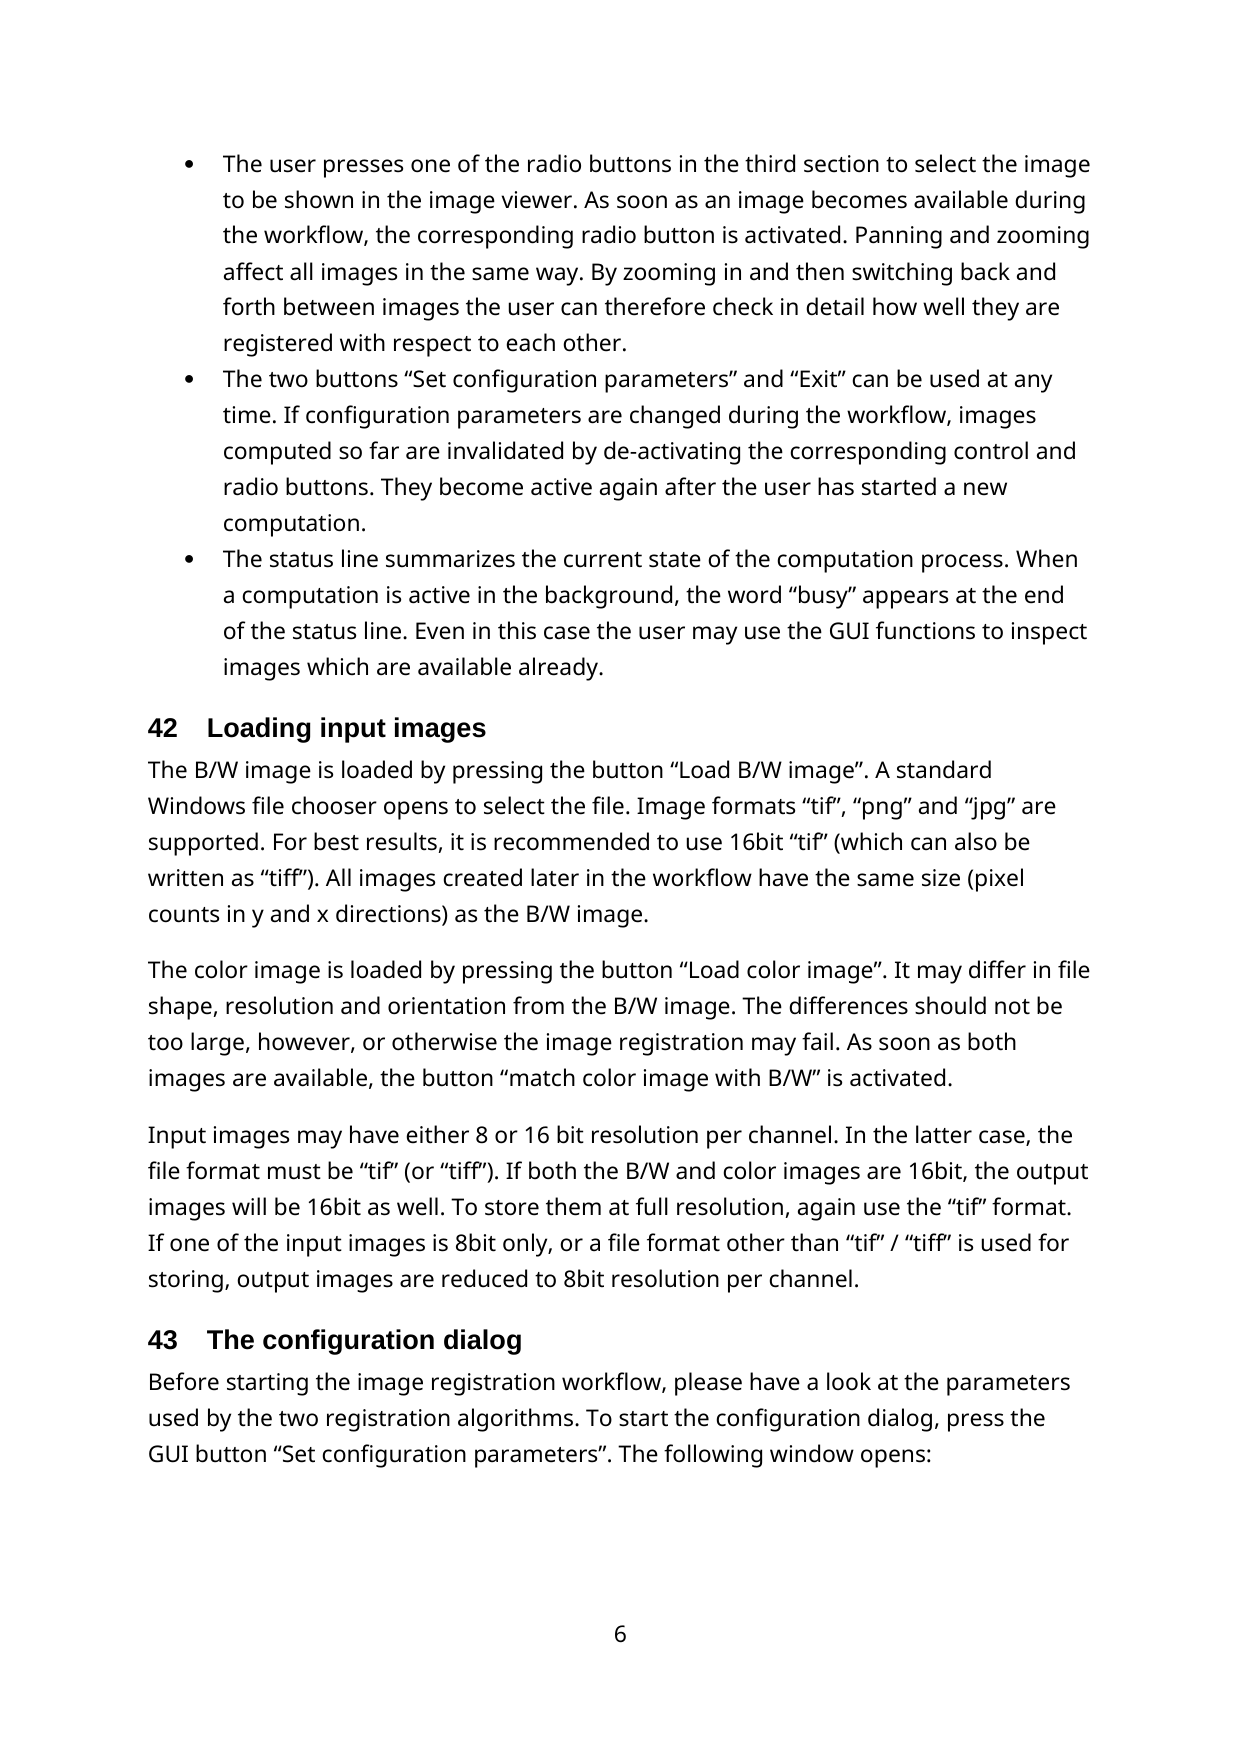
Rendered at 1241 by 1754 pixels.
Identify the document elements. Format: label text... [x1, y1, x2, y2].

text Input images may have either 8 or 16 bit resolution per channel. In the latter case, the file format must be “tif” (or “tiff”). If both the B/W and color images are 16bit, the output images will be 16bit as well. To store them at full resolution, again use the “tif” format. If one of the input images is 8bit only, or a file format other than “tif” / “tiff” is used for storing, output images are reduced to 8bit resolution per channel. [148, 1119, 1093, 1294]
subtitle Loading input images [148, 712, 1093, 743]
list The status line summarizes the current state of the computation process. When a computation is active in the background, the word “busy” appears at the end of the status line. Even in this case the user may use the GUI functions to inspect images which are available already. [185, 543, 1093, 682]
subtitle The configuration dialog [148, 1324, 1093, 1355]
list The user presses one of the radio buttons in the third section to select the image to be shown in the image viewer. As soon as an image becomes available during the workflow, the corresponding radio button is activated. Panning and zooming affect all images in the same way. By zooming in and then switching back and forth between images the user can therefore check in detail how well they are registered with respect to each other. [185, 148, 1093, 358]
list The two buttons “Set configuration parameters” and “Exit” can be used at any time. If configuration parameters are changed during the workflow, images computed so far are invalidated by de-activating the corresponding control and radio buttons. They become active again after the user has started a new computation. [185, 363, 1093, 538]
text Before starting the image registration workflow, please have a look at the parameters used by the two registration algorithms. To start the configuration dialog, press the GUI button “Set configuration parameters”. The following window opens: [148, 1366, 1093, 1469]
text The color image is loaded by pressing the button “Load color image”. It may differ in file shape, resolution and orientation from the B/W image. The differences should not be too large, however, or otherwise the image registration may fail. As soon as both images are available, the button “match color image with B/W” is activated. [148, 954, 1093, 1093]
text The B/W image is loaded by pressing the button “Load B/W image”. A standard Windows file chooser opens to select the file. Image formats “tif”, “png” and “jpg” are supported. For best results, it is recommended to use 16bit “tif” (which can also be written as “tiff”). All images created later in the workflow have the same size (pixel counts in y and x directions) as the B/W image. [148, 754, 1093, 929]
